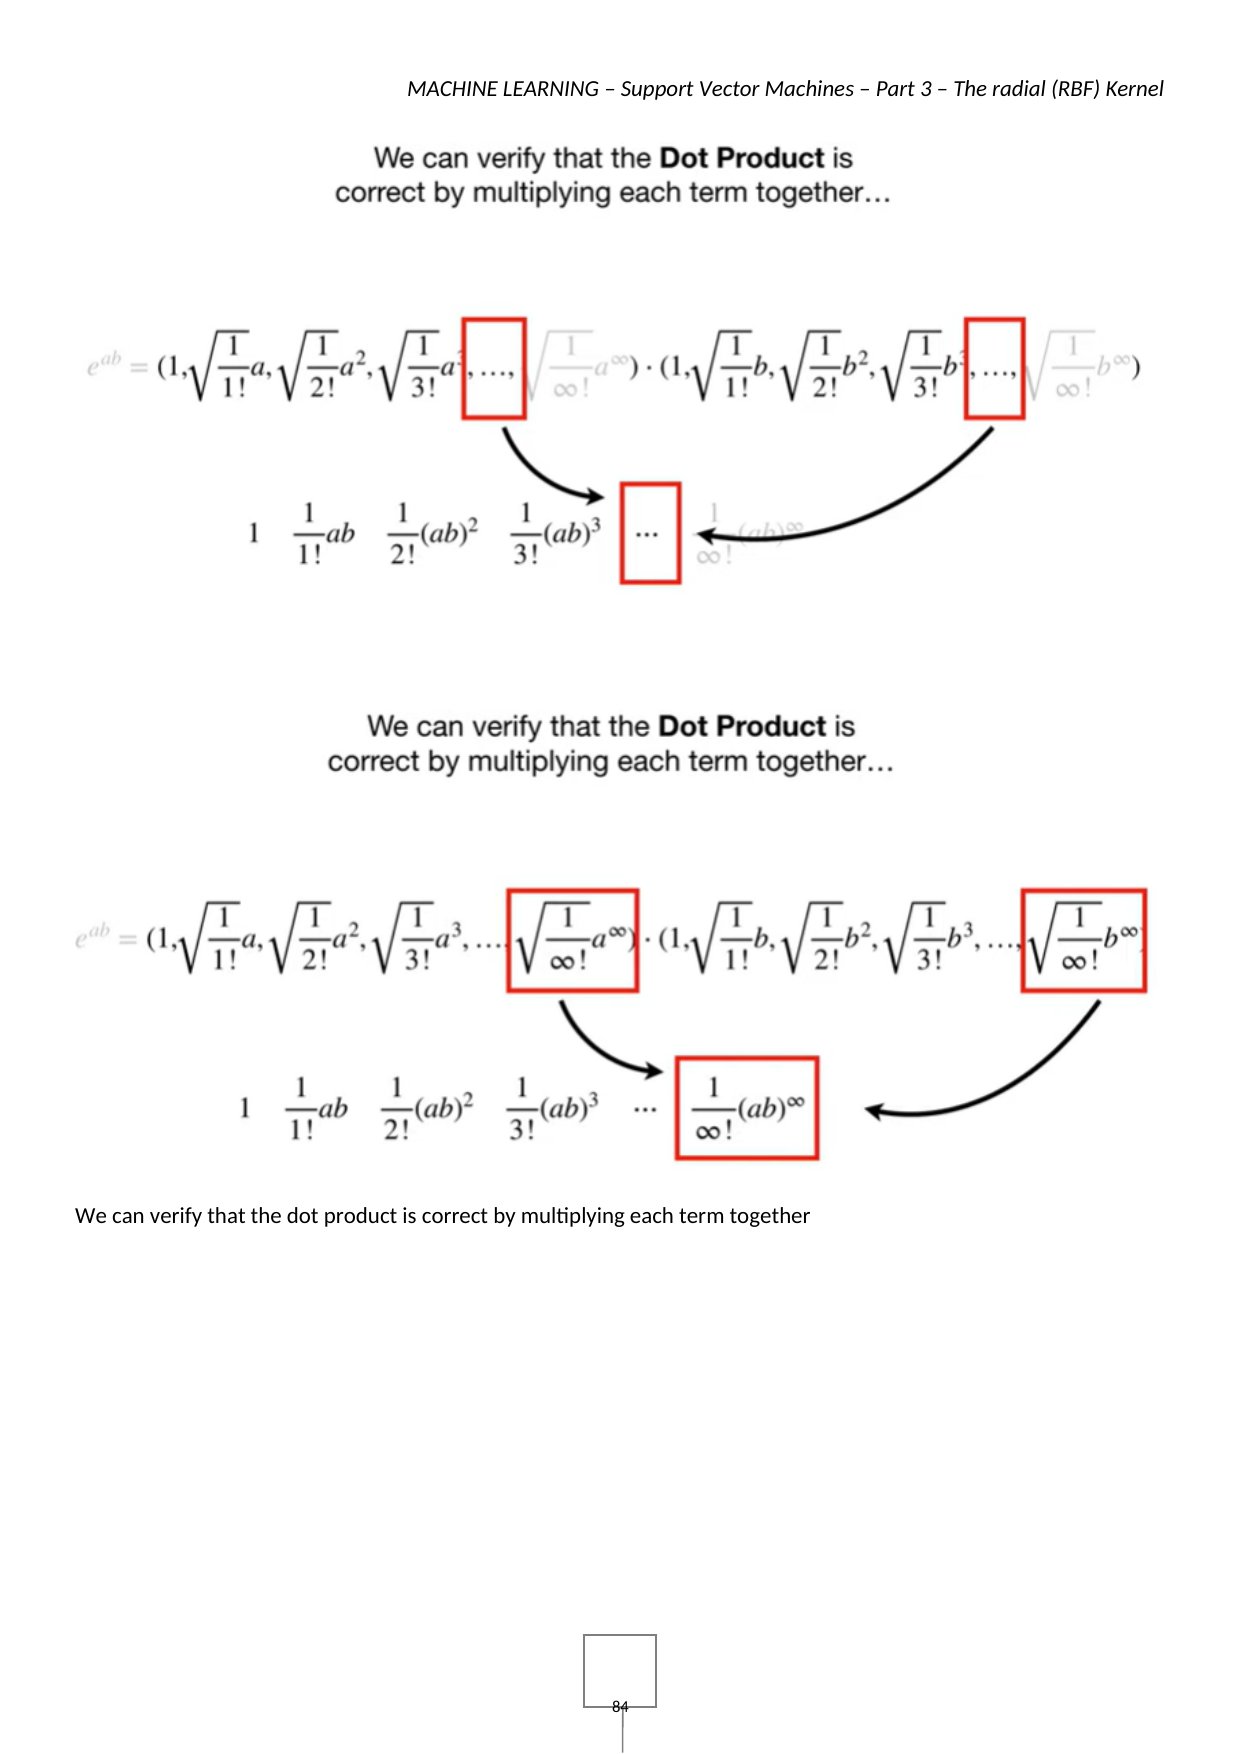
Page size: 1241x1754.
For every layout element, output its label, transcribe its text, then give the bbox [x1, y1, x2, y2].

text We can verify that the dot product is correct by multiplying each term together [75, 1202, 1165, 1229]
picture [75, 101, 1166, 655]
picture [75, 682, 1166, 1202]
